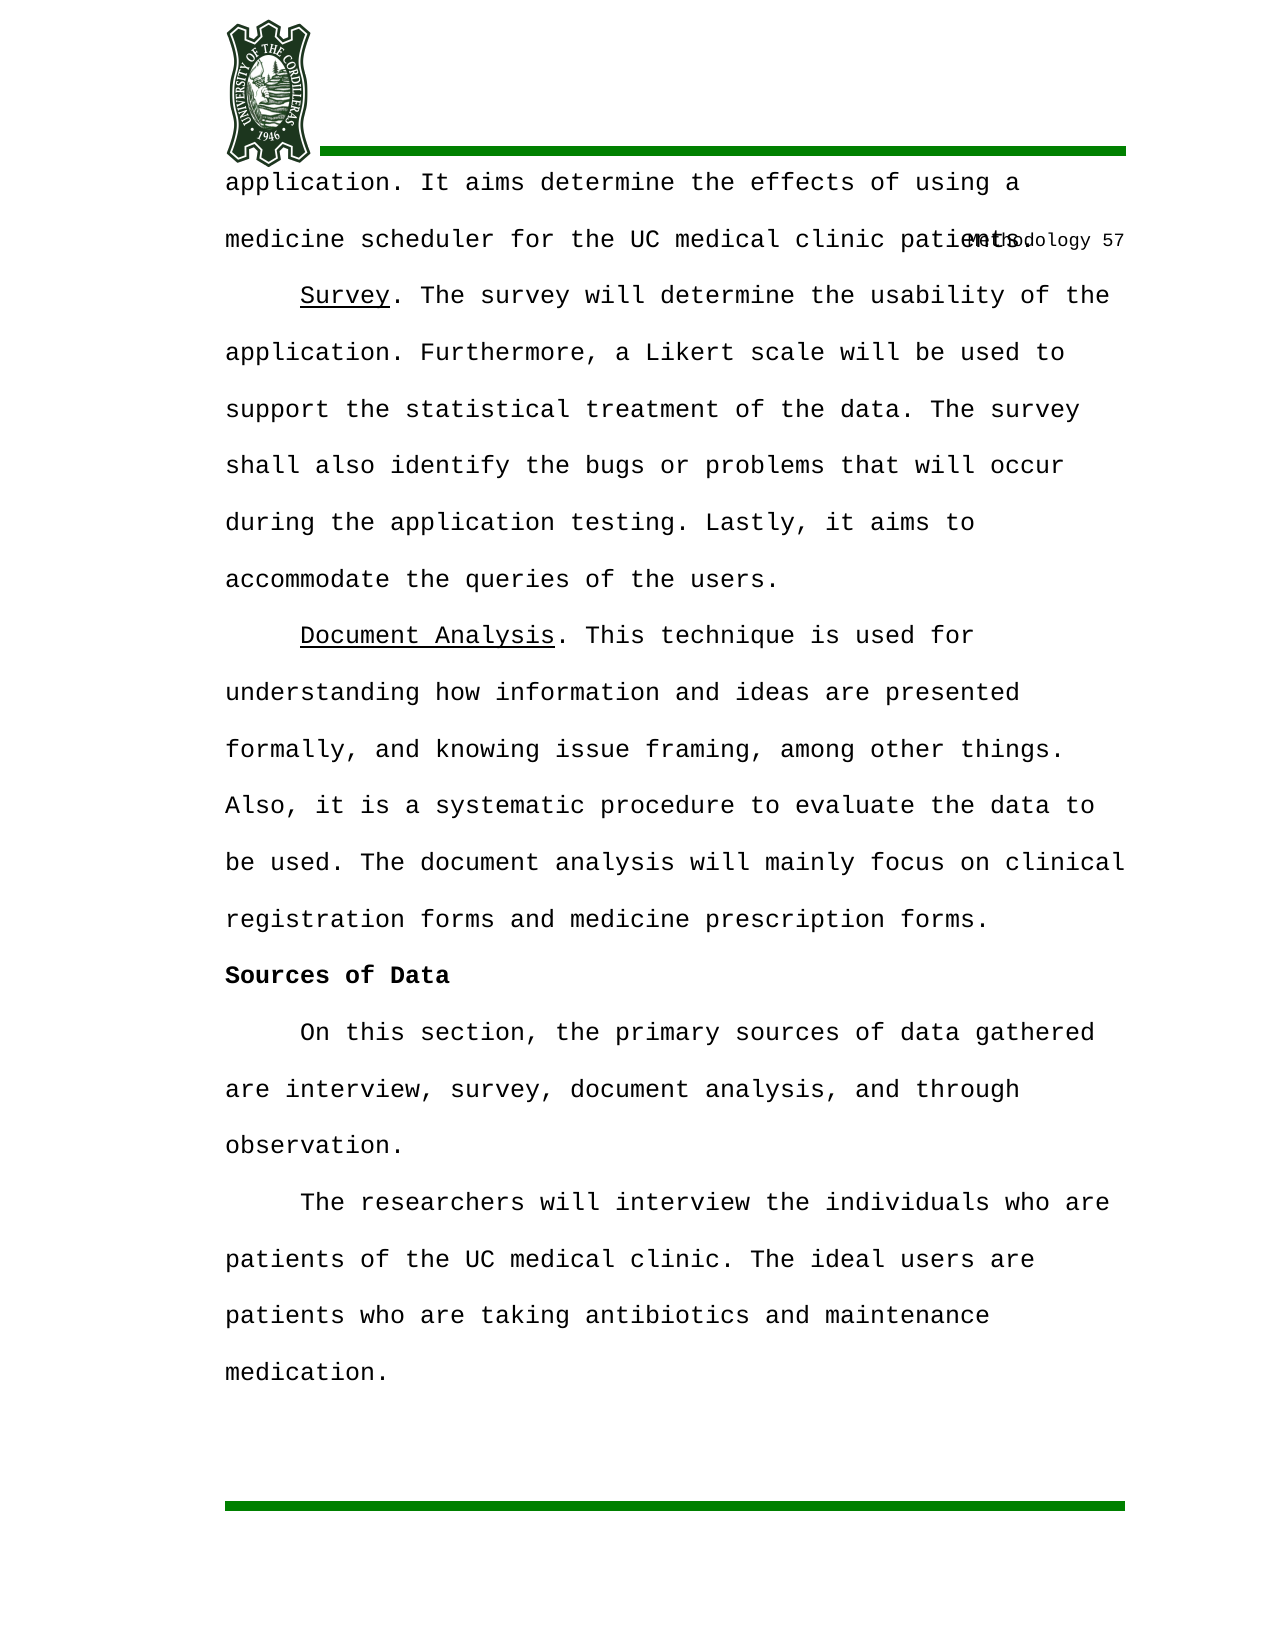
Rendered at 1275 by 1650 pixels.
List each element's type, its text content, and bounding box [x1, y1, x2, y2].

text Sources of Data [225, 963, 1125, 991]
picture [225, 19, 312, 170]
text Document Analysis. This technique is used for understanding how information and ideas are presented formally, and knowing issue framing, among other things. Also, it is a systematic procedure to evaluate the data to be used. The document analysis will mainly focus on clinical registration forms and medicine prescription forms. [225, 623, 1125, 934]
text The researchers will interview the individuals who are patients of the UC medical clinic. The ideal users are patients who are taking antibiotics and maintenance medication. [225, 1189, 1125, 1388]
text On this section, the primary sources of data gathered are interview, survey, document analysis, and through observation. [225, 1019, 1125, 1161]
text Survey. The survey will determine the usability of the application. Furthermore, a Likert scale will be used to support the statistical treatment of the data. The survey shall also identify the bugs or problems that will occur during the application testing. Lastly, it aims to accommodate the queries of the users. [225, 283, 1125, 594]
